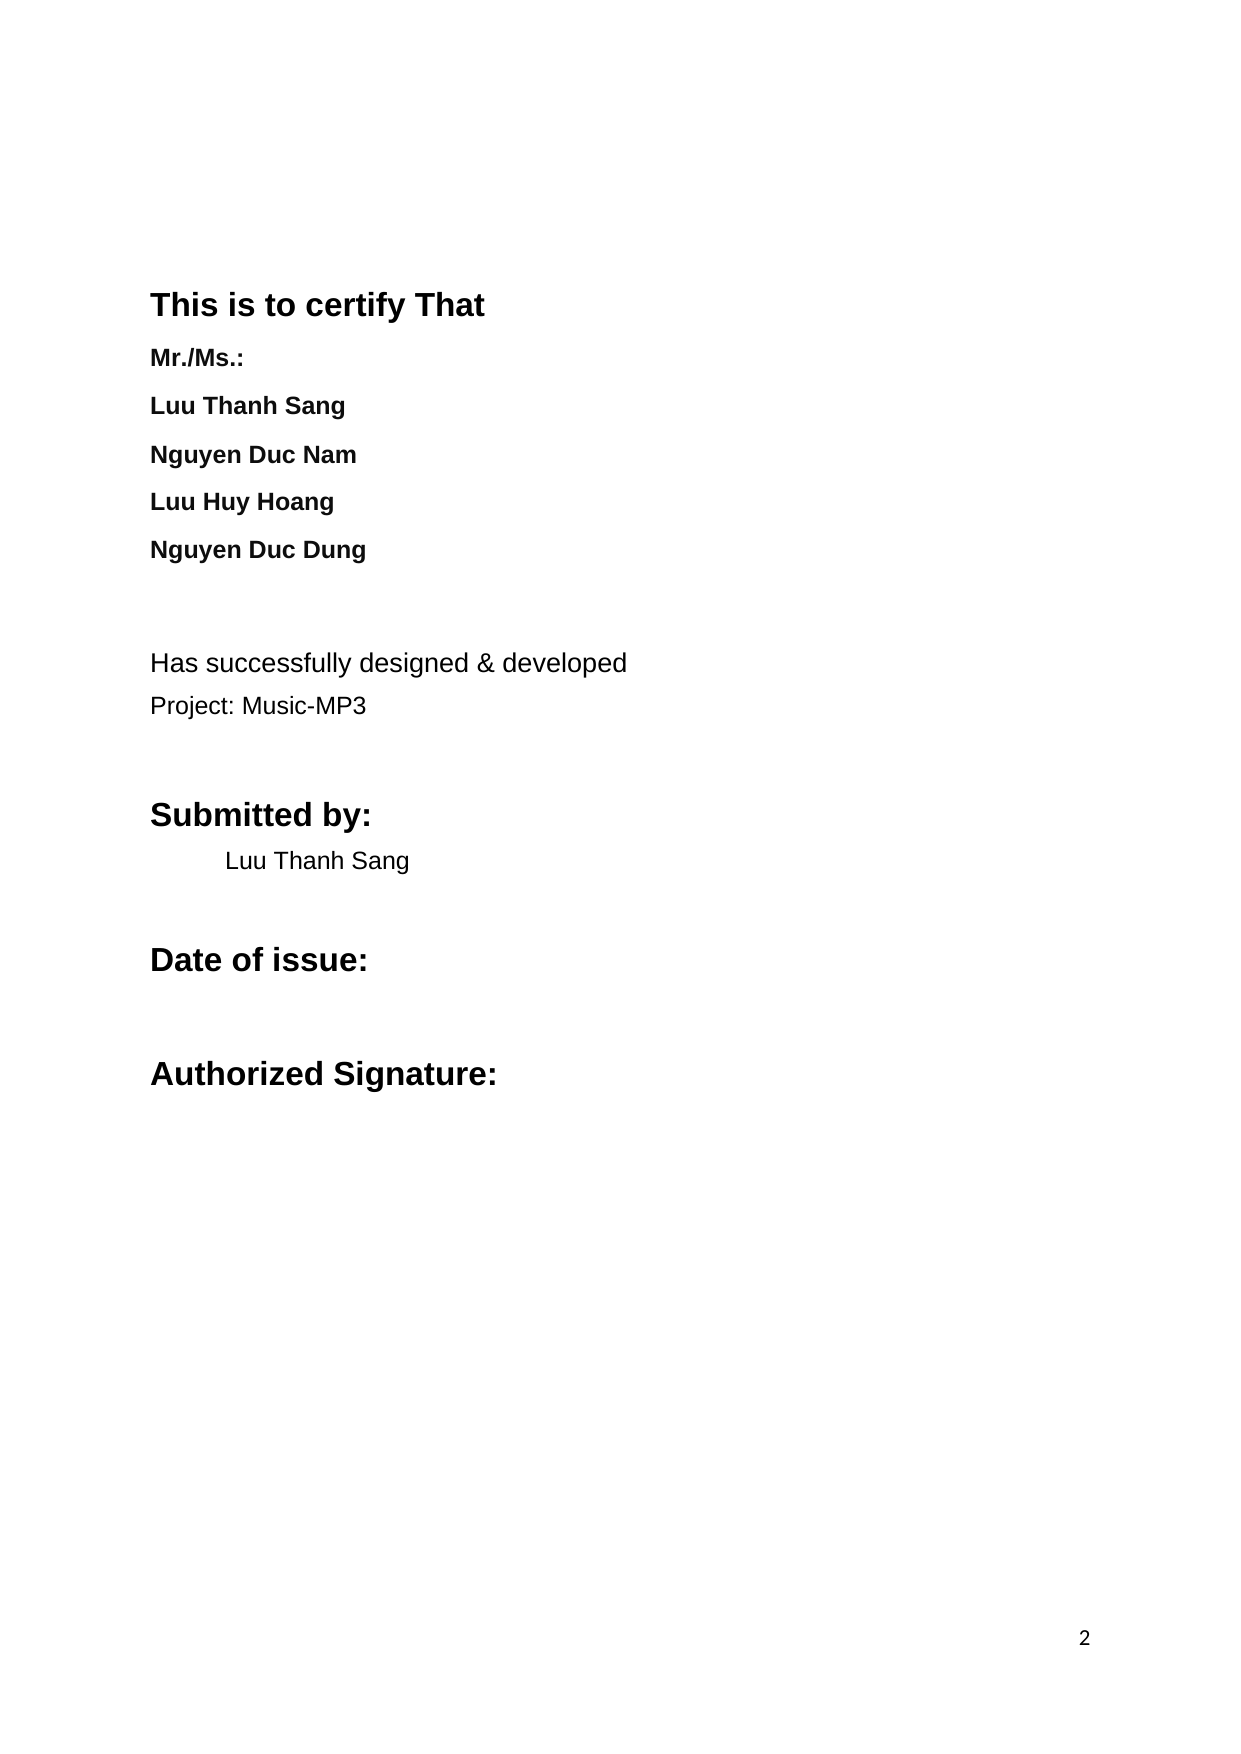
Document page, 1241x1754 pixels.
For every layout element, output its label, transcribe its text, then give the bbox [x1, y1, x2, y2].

text Submitted by: [150, 795, 1090, 833]
text Luu Huy Hoang [150, 487, 1090, 516]
text Luu Thanh Sang [150, 846, 1090, 874]
text Authorized Signature: [150, 1054, 1090, 1092]
text Nguyen Duc Nam [150, 439, 1090, 468]
text Mr./Ms.: [150, 343, 1090, 372]
text This is to certify That [150, 285, 1090, 324]
text Nguyen Duc Dung [150, 535, 1090, 564]
text Has successfully designed & developed [150, 647, 1090, 678]
text Luu Thanh Sang [150, 391, 1090, 420]
text Date of issue: [150, 940, 1090, 979]
text Project: Music-MP3 [150, 691, 1090, 720]
